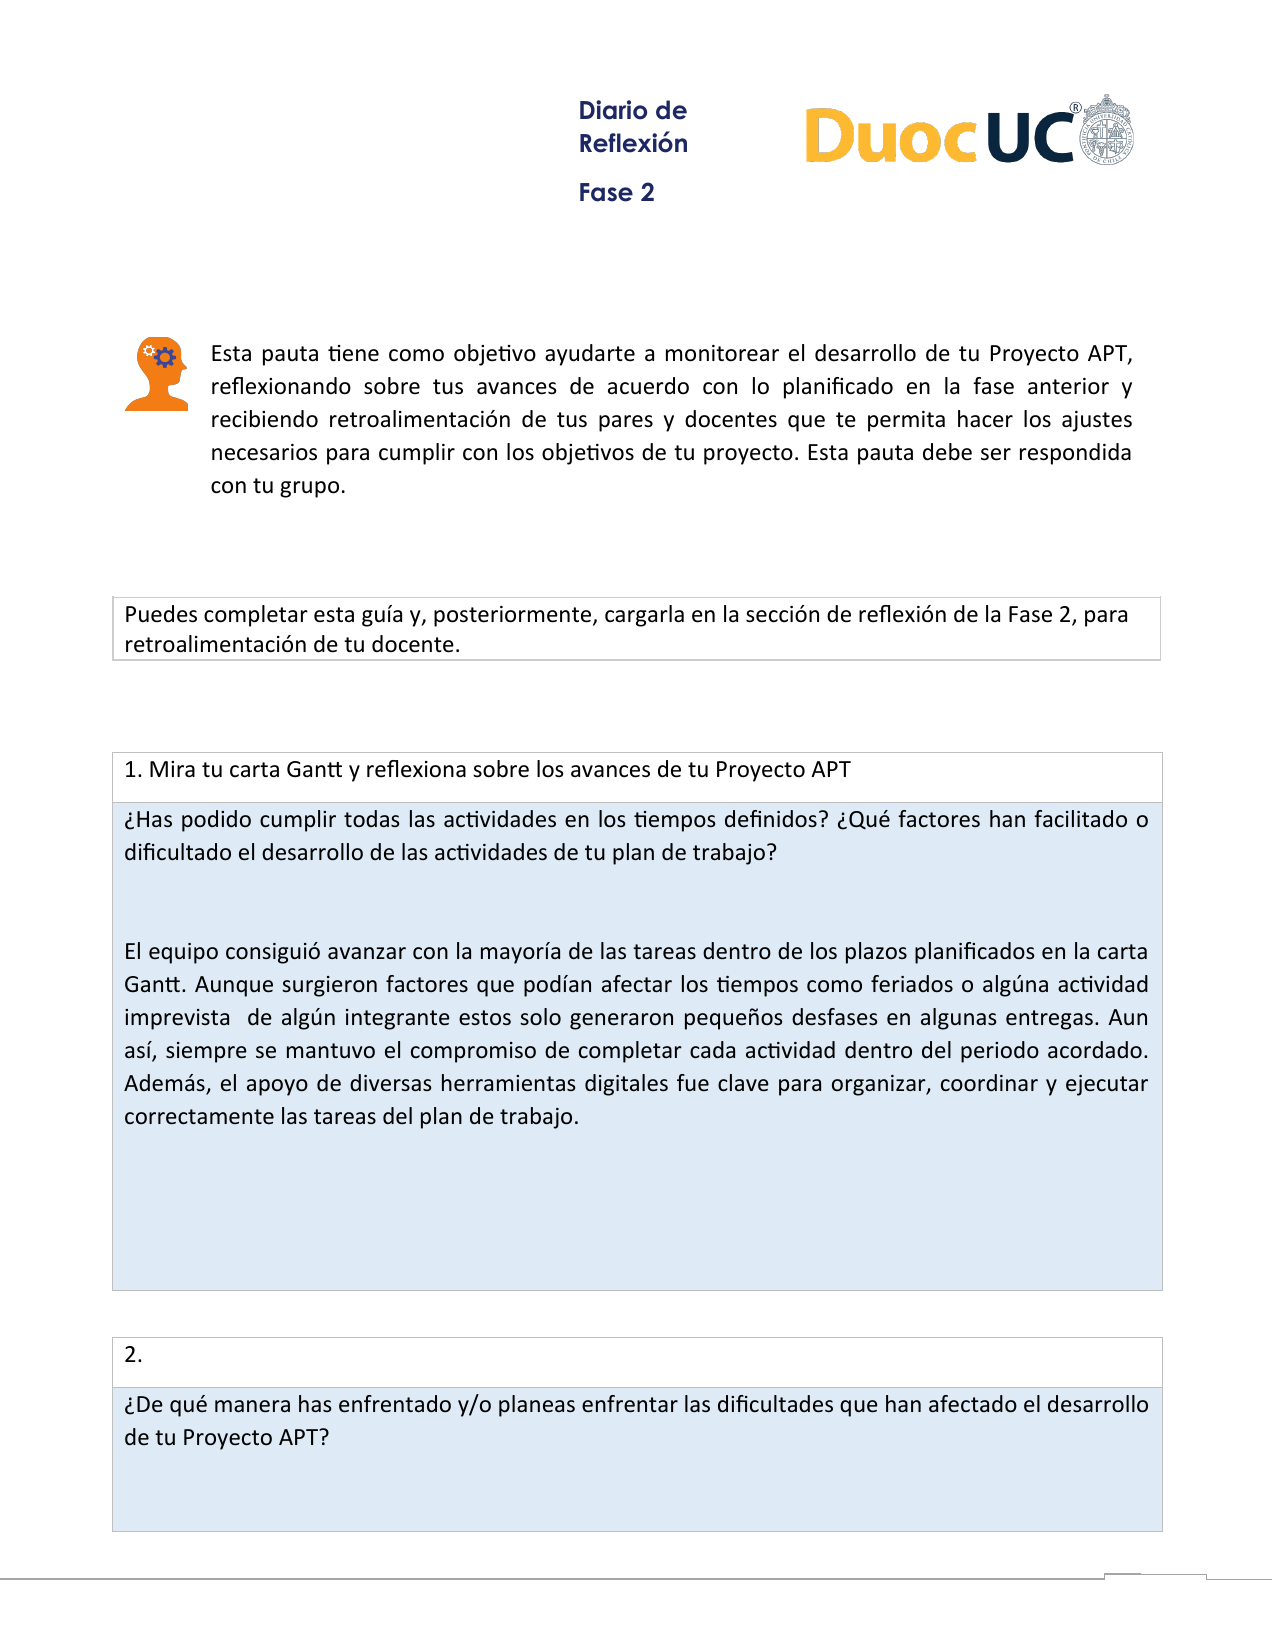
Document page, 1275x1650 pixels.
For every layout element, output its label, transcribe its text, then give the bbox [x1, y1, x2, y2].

table_header 1. Mira tu carta Gantt y reflexiona sobre los avances de tu Proyecto APT [113, 753, 1162, 802]
table_header Puedes completar esta guía y, posteriormente, cargarla en la sección de reflexión de la Fase 2, para retroalimentación de tu docente. [114, 598, 1160, 659]
picture [806, 94, 1134, 165]
picture [123, 337, 188, 411]
table_header 2. [113, 1338, 1162, 1387]
table_header [112, 338, 199, 566]
table_header Esta pauta tiene como objetivo ayudarte a monitorear el desarrollo de tu Proyecto APT, reflexionando sobre tus avances de acuerdo con lo planificado en la fase anterior y recibiendo retroalimentación de tus pares y docentes que te permita hacer los ajustes necesarios para cumplir con los objetivos de tu proyecto. Esta pauta debe ser respondida con tu grupo. [199, 338, 1146, 566]
table_cell ¿Has podido cumplir todas las actividades en los tiempos definidos? ¿Qué factores han facilitado o dificultado el desarrollo de las actividades de tu plan de trabajo? El equipo consiguió avanzar con la mayoría de las tareas dentro de los plazos planificados en la carta Gantt. Aunque surgieron factores que podían afectar los tiempos como feriados o algúna actividad imprevista de algún integrante estos solo generaron pequeños desfases en algunas entregas. Aun así, siempre se mantuvo el compromiso de completar cada actividad dentro del periodo acordado. Además, el apoyo de diversas herramientas digitales fue clave para organizar, coordinar y ejecutar correctamente las tareas del plan de trabajo. [113, 803, 1162, 1290]
